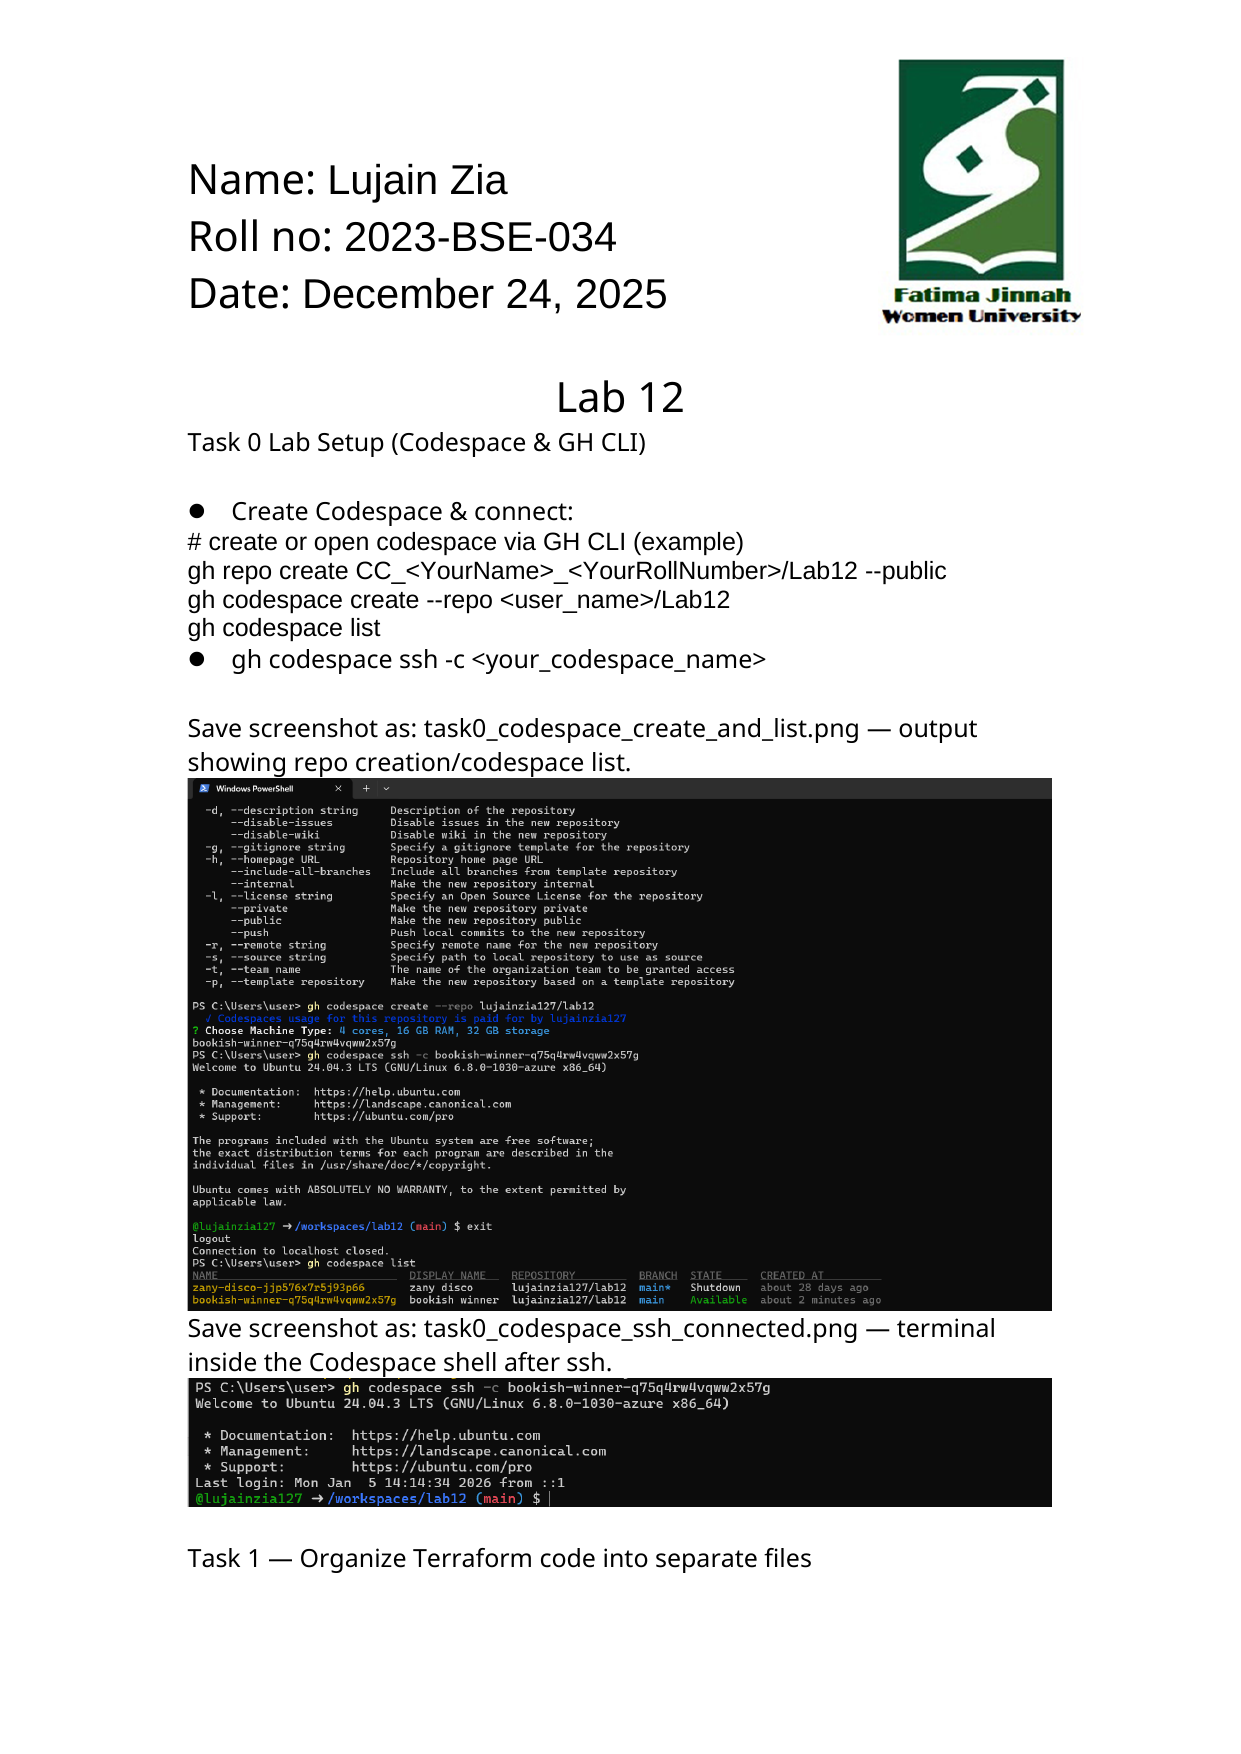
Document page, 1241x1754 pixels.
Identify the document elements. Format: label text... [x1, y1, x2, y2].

picture [855, 50, 1108, 348]
text Save screenshot as: task0_codespace_ssh_connected.png — terminal inside the Codespace shell after ssh. [187, 1311, 1053, 1379]
text Task 1 — Organize Terraform code into separate files [187, 1541, 1053, 1575]
text Save screenshot as: task0_codespace_create_and_list.png — output showing repo creation/codespace list. [187, 710, 1053, 778]
text gh codespace list [187, 613, 1053, 642]
text Name: Lujain Zia [187, 150, 853, 207]
list Create Codespace & connect: [187, 493, 1053, 527]
text # create or open codespace via GH CLI (example) [187, 527, 1053, 556]
text Task 0 Lab Setup (Codespace & GH CLI) [187, 425, 1053, 459]
picture [187, 778, 1052, 1311]
text Date: December 24, 2025 [187, 263, 853, 320]
picture [187, 1378, 1052, 1507]
list gh codespace ssh -c <your_codespace_name> [187, 642, 1053, 676]
text gh repo create CC_<YourName>_<YourRollNumber>/Lab12 --public [187, 556, 1053, 585]
text gh codespace create --repo <user_name>/Lab12 [187, 585, 1053, 613]
text Roll no: 2023-BSE-034 [187, 207, 853, 263]
text Lab 12 [187, 368, 1053, 425]
